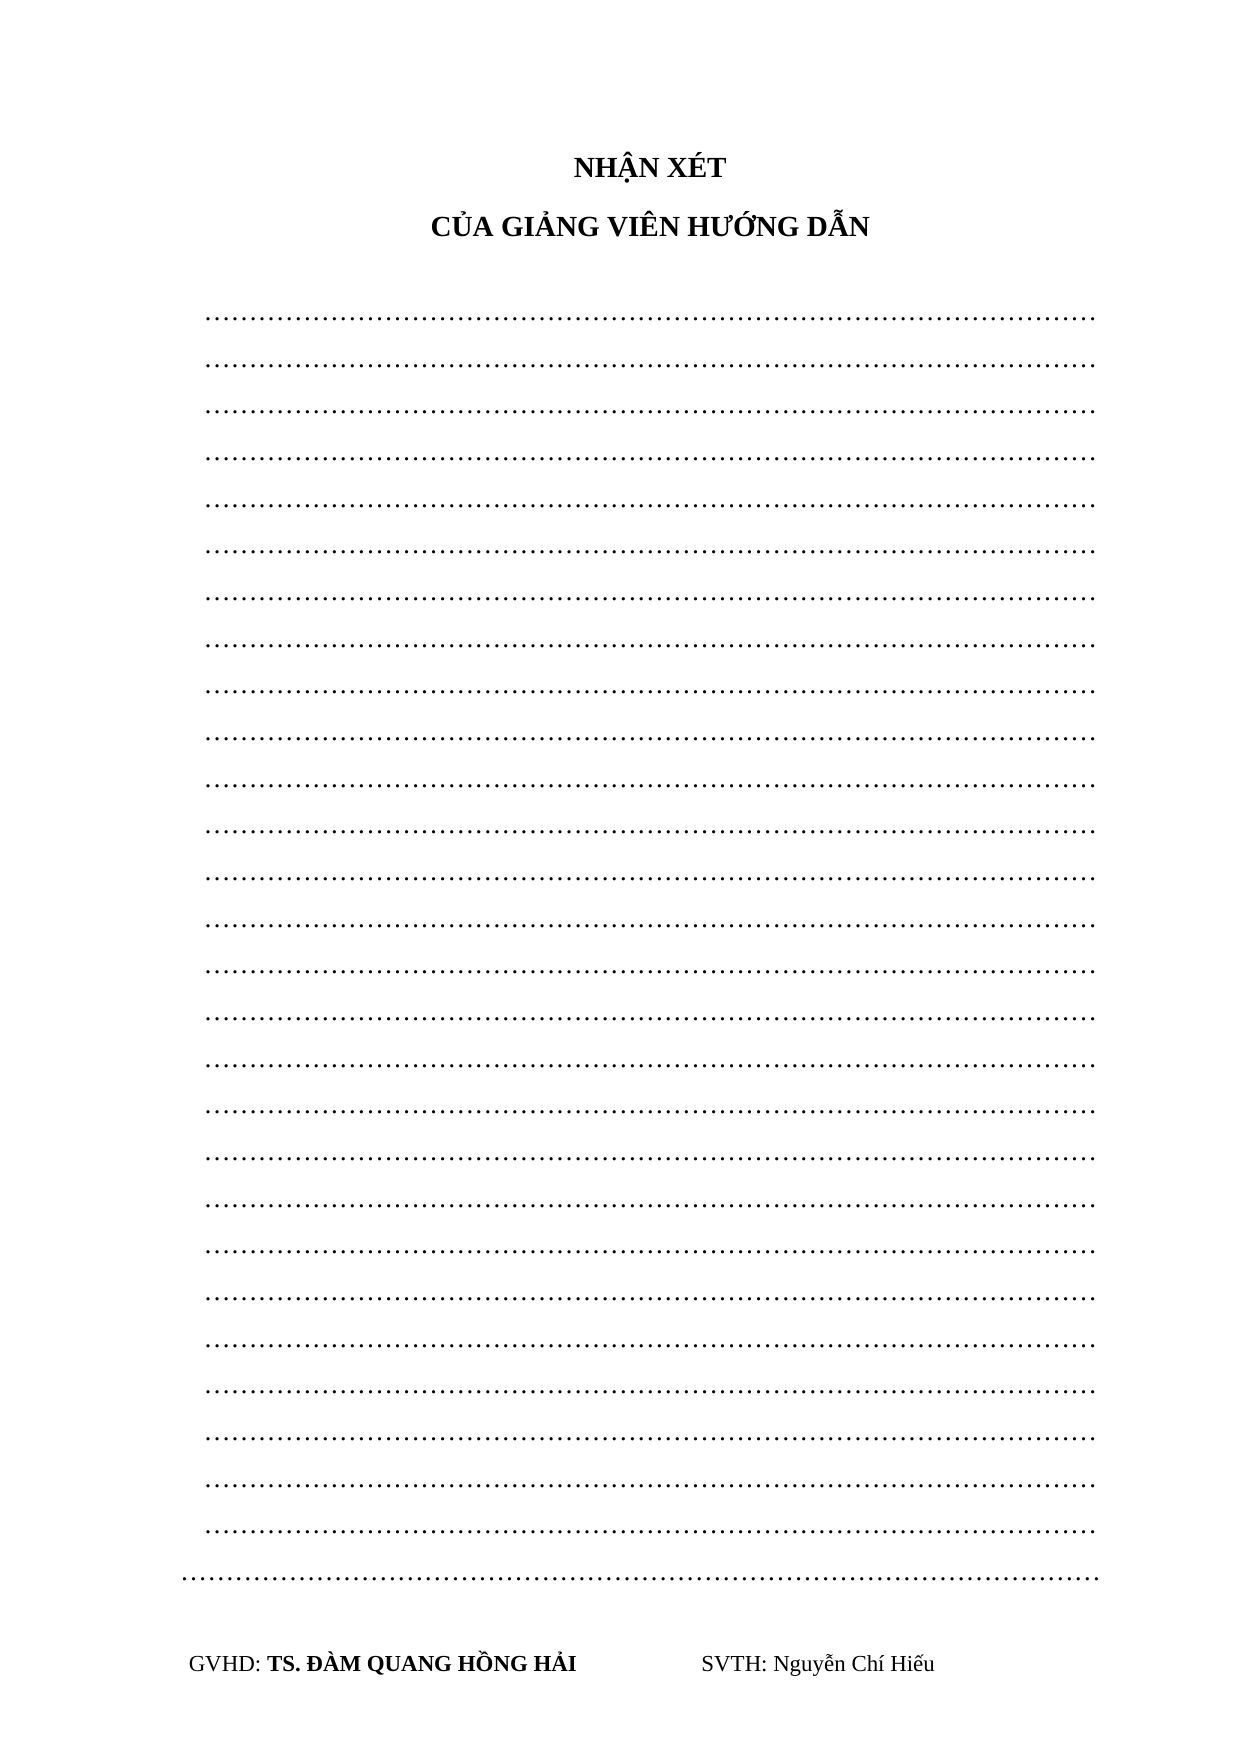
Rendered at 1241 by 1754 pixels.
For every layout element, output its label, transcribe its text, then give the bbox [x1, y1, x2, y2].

text ……………………………………………………………………………………… [180, 948, 1120, 979]
text ……………………………………………………………………………………… [180, 808, 1120, 839]
text ……………………………………………………………………………………… [180, 388, 1120, 419]
text ………………………………………………………………………………………… [180, 1555, 1120, 1586]
text ……………………………………………………………………………………… [180, 1368, 1120, 1399]
text ……………………………………………………………………………………… [180, 482, 1120, 513]
text ……………………………………………………………………………………… [180, 295, 1120, 326]
text ……………………………………………………………………………………… [180, 1042, 1120, 1073]
text ……………………………………………………………………………………… [180, 1088, 1120, 1119]
text ……………………………………………………………………………………… [180, 342, 1120, 373]
text NHẬN XÉT [180, 150, 1120, 183]
text ……………………………………………………………………………………… [180, 528, 1120, 559]
text ……………………………………………………………………………………… [180, 1415, 1120, 1446]
text ……………………………………………………………………………………… [180, 1135, 1120, 1166]
text CỦA GIẢNG VIÊN HƯỚNG DẪN [180, 209, 1120, 243]
text ……………………………………………………………………………………… [180, 575, 1120, 606]
text ……………………………………………………………………………………… [180, 1508, 1120, 1539]
text ……………………………………………………………………………………… [180, 435, 1120, 466]
text ……………………………………………………………………………………… [180, 1228, 1120, 1259]
text ……………………………………………………………………………………… [180, 1275, 1120, 1306]
text ……………………………………………………………………………………… [180, 668, 1120, 699]
text ……………………………………………………………………………………… [180, 715, 1120, 746]
text ……………………………………………………………………………………… [180, 902, 1120, 933]
text ……………………………………………………………………………………… [180, 1462, 1120, 1493]
text ……………………………………………………………………………………… [180, 995, 1120, 1026]
text ……………………………………………………………………………………… [180, 1182, 1120, 1213]
text ……………………………………………………………………………………… [180, 762, 1120, 793]
text ……………………………………………………………………………………… [180, 855, 1120, 886]
text ……………………………………………………………………………………… [180, 622, 1120, 653]
text ……………………………………………………………………………………… [180, 1322, 1120, 1353]
